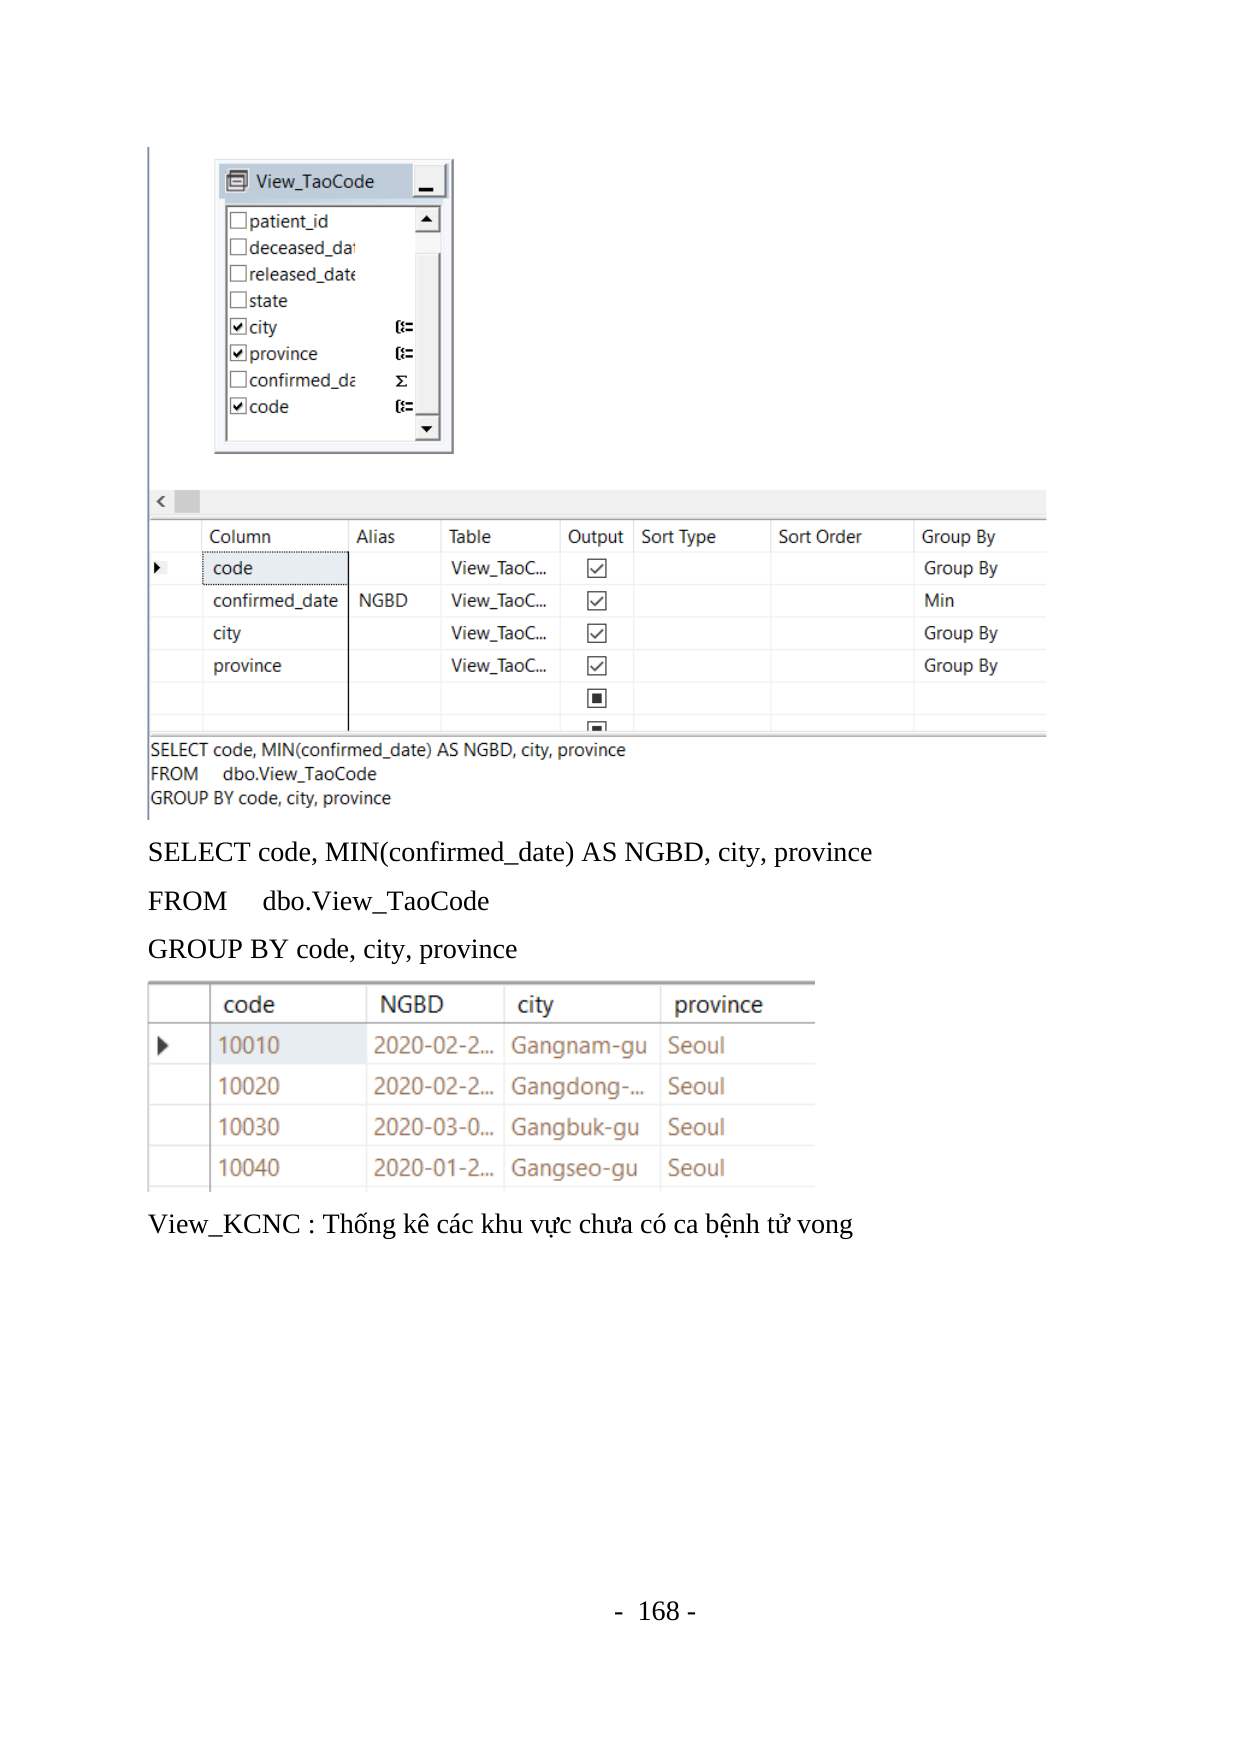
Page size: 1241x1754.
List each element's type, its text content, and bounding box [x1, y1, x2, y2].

text FROM dbo.View_TaoCode [148, 883, 1162, 916]
picture [147, 980, 815, 1192]
text View_KCNC : Thống kê các khu vực chưa có ca bệnh tử vong [148, 1207, 1162, 1239]
text SELECT code, MIN(confirmed_date) AS NGBD, city, province [148, 835, 1162, 868]
text GROUP BY code, city, province [148, 932, 1162, 964]
picture [147, 147, 1047, 820]
